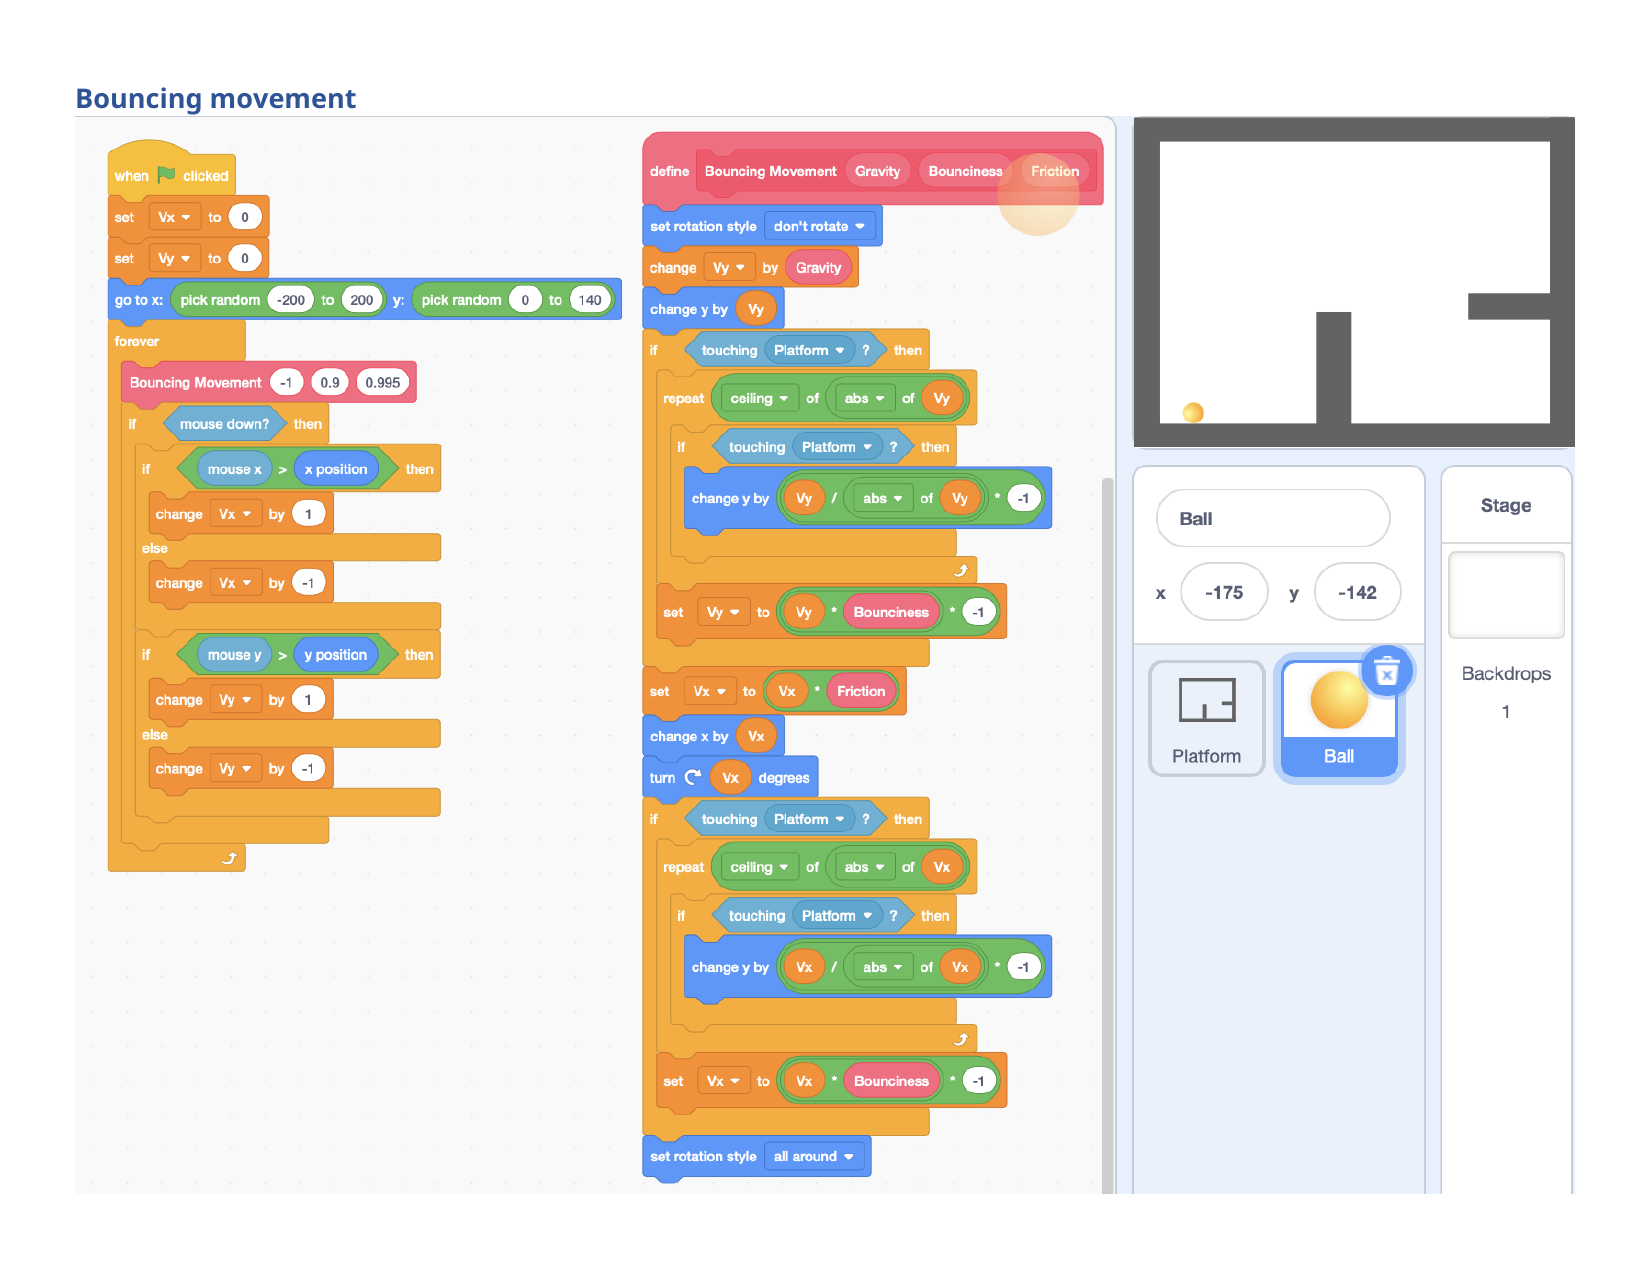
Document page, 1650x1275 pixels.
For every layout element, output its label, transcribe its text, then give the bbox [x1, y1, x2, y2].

picture [75, 116, 1575, 1194]
subtitle Bouncing movement [75, 79, 1575, 116]
